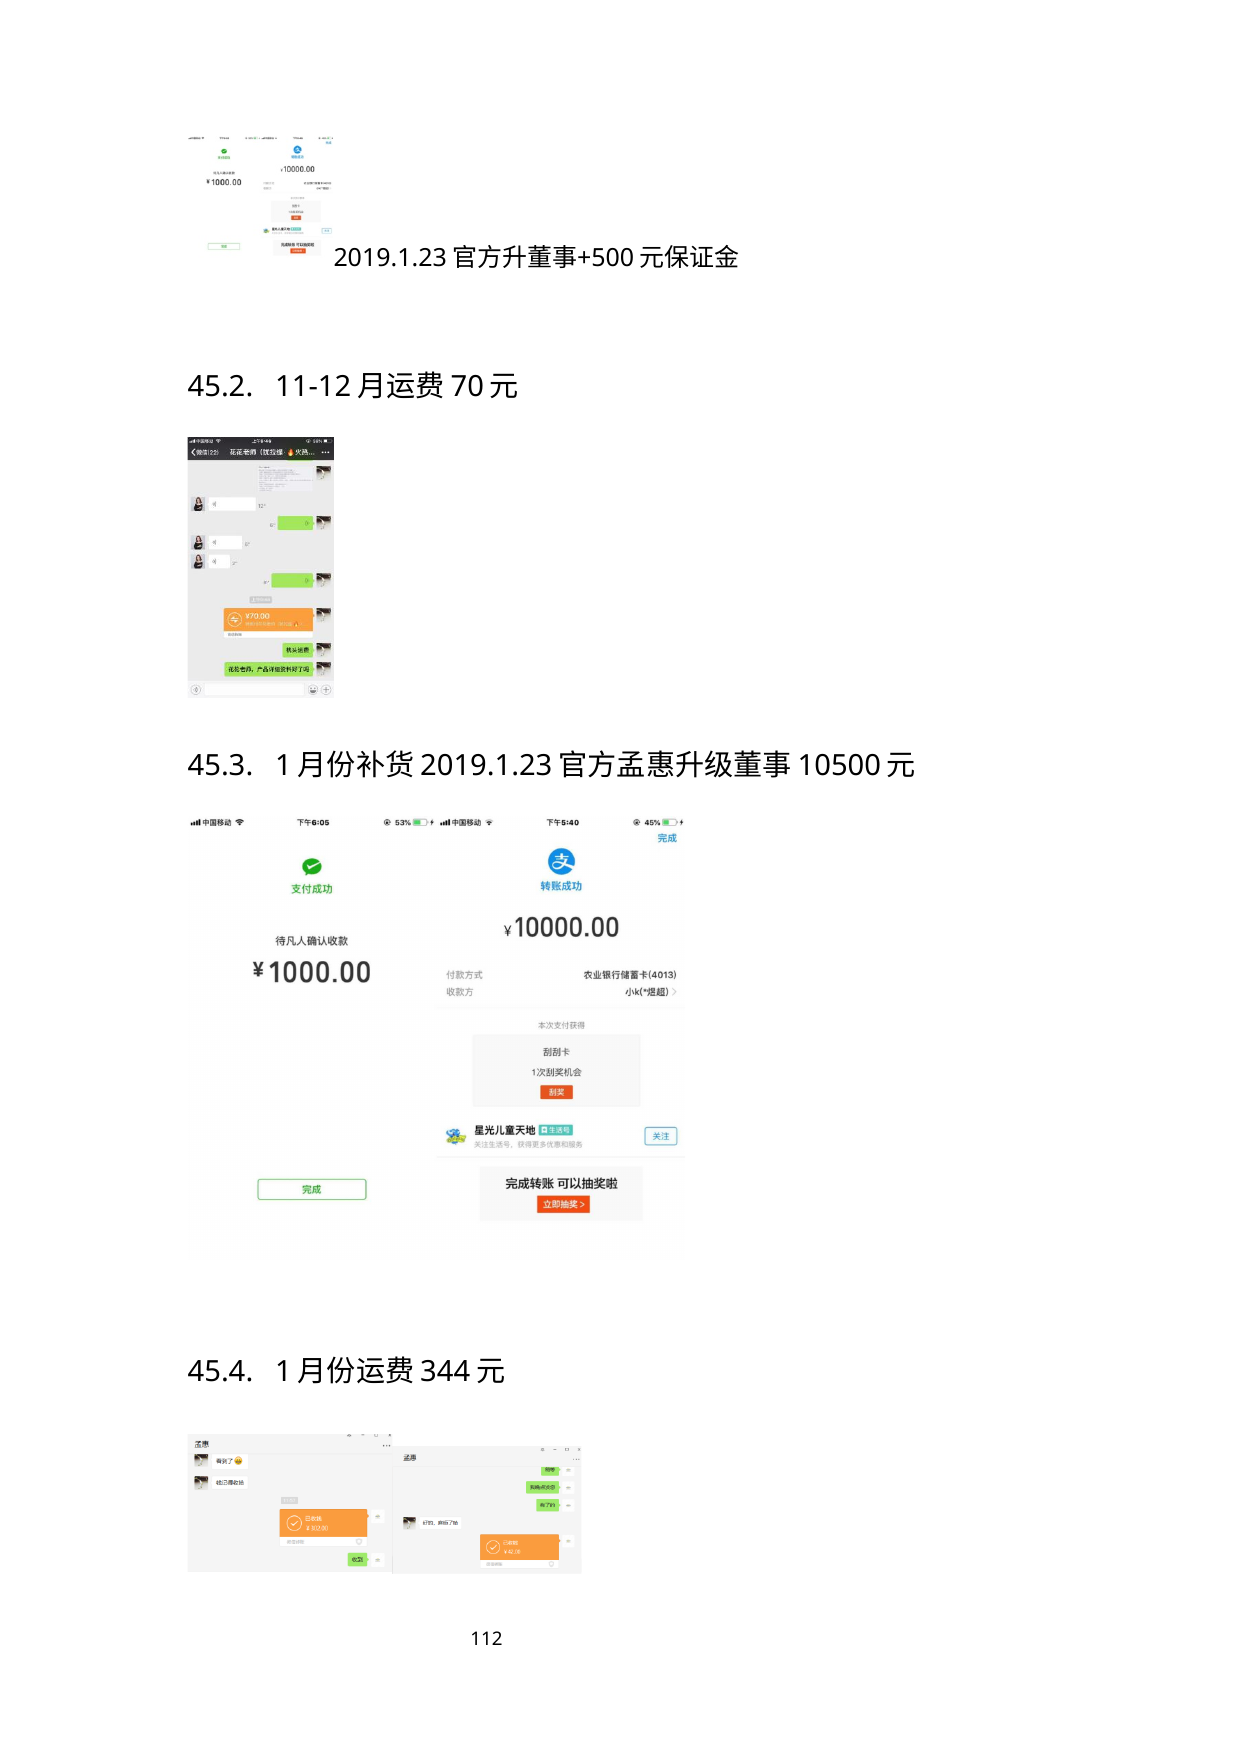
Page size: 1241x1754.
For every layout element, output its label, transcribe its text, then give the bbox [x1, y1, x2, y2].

text 2019.1.23官方升董事+500元保证金 [187, 124, 1053, 287]
subtitle 1月份运费344元 [187, 1336, 1053, 1401]
picture [187, 1434, 582, 1574]
subtitle 11-12月运费70元 [187, 352, 1053, 417]
picture [187, 437, 334, 698]
picture [187, 136, 334, 267]
subtitle 1月份补货2019.1.23官方孟惠升级董事10500元 [187, 730, 1053, 795]
picture [187, 816, 686, 1260]
